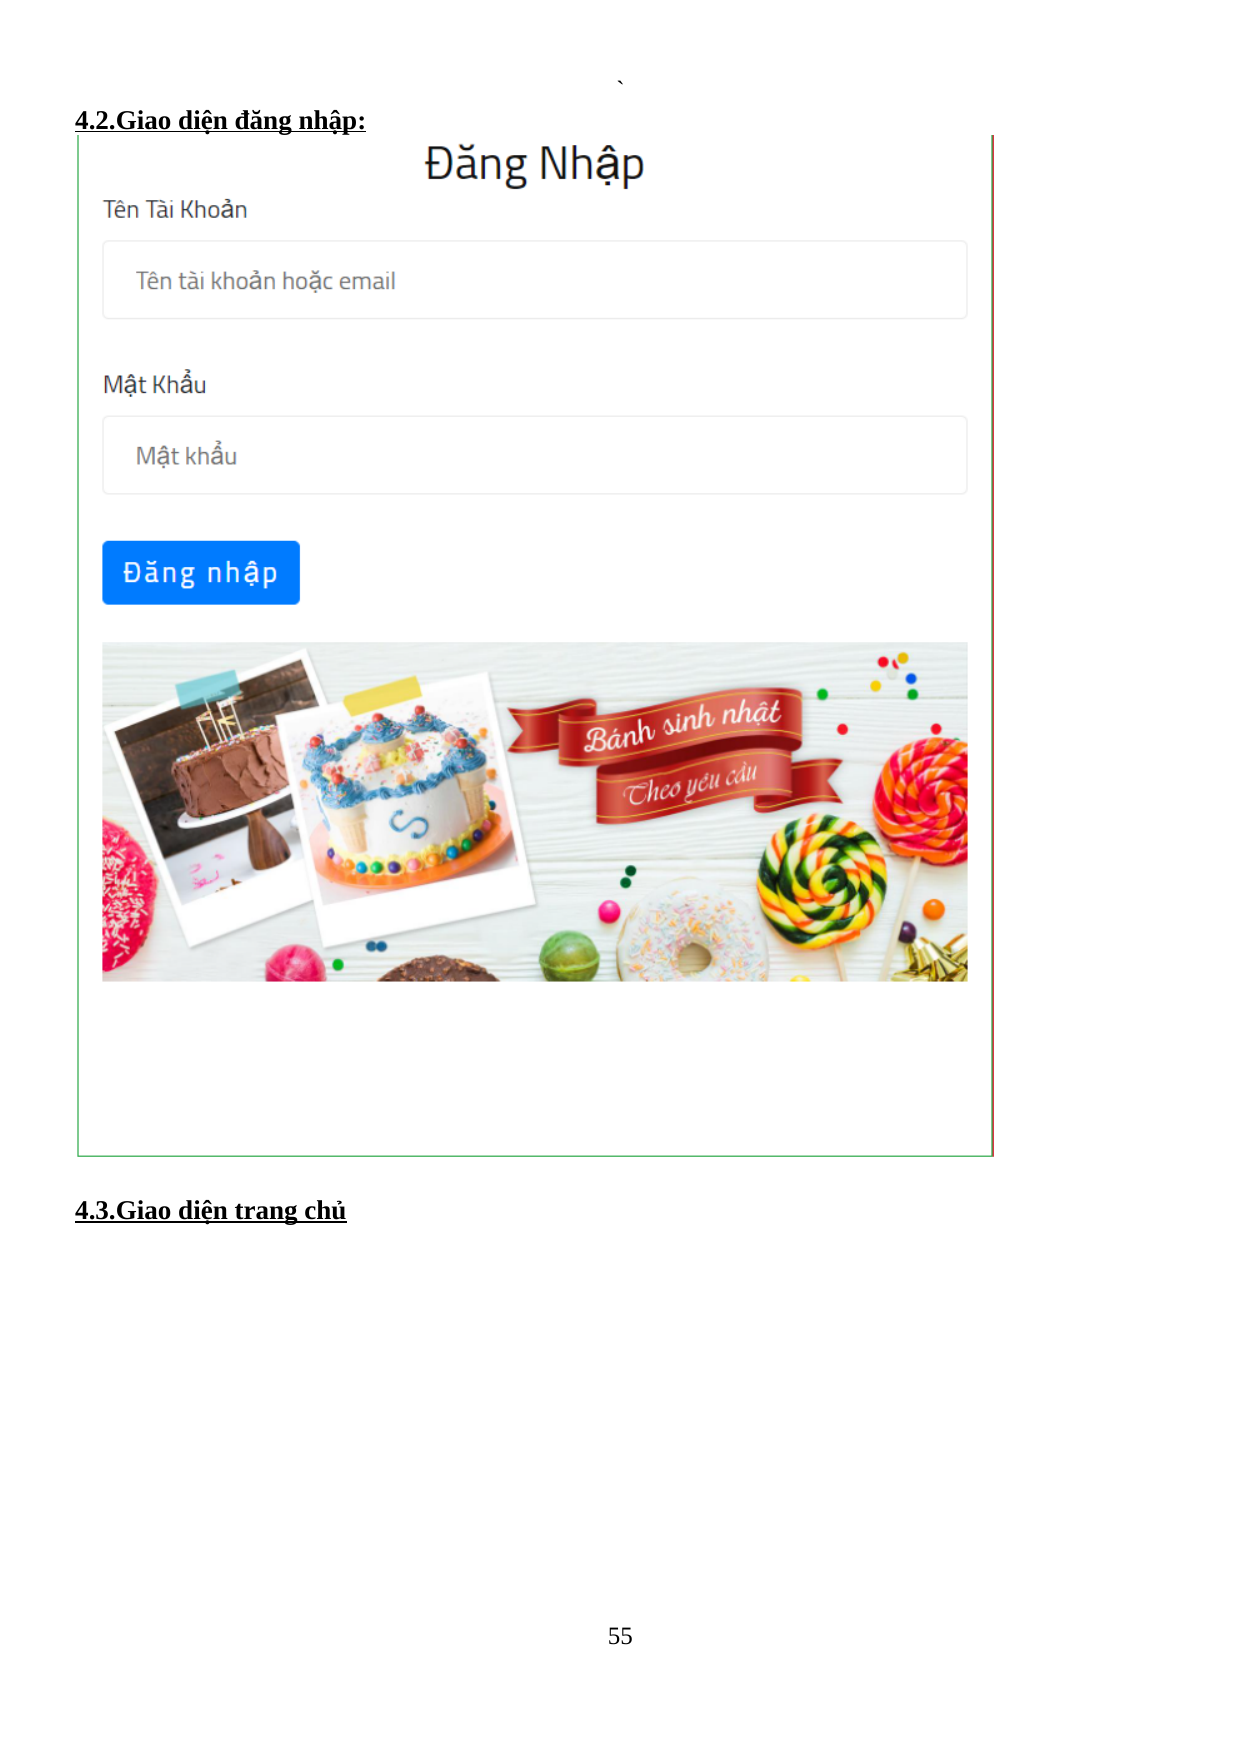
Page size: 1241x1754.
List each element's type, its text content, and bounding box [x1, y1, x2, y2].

subtitle 4.2.Giao diện đăng nhập: [75, 104, 1165, 135]
subtitle 4.3.Giao diện trang chủ [75, 1194, 1165, 1225]
picture [75, 135, 994, 1162]
